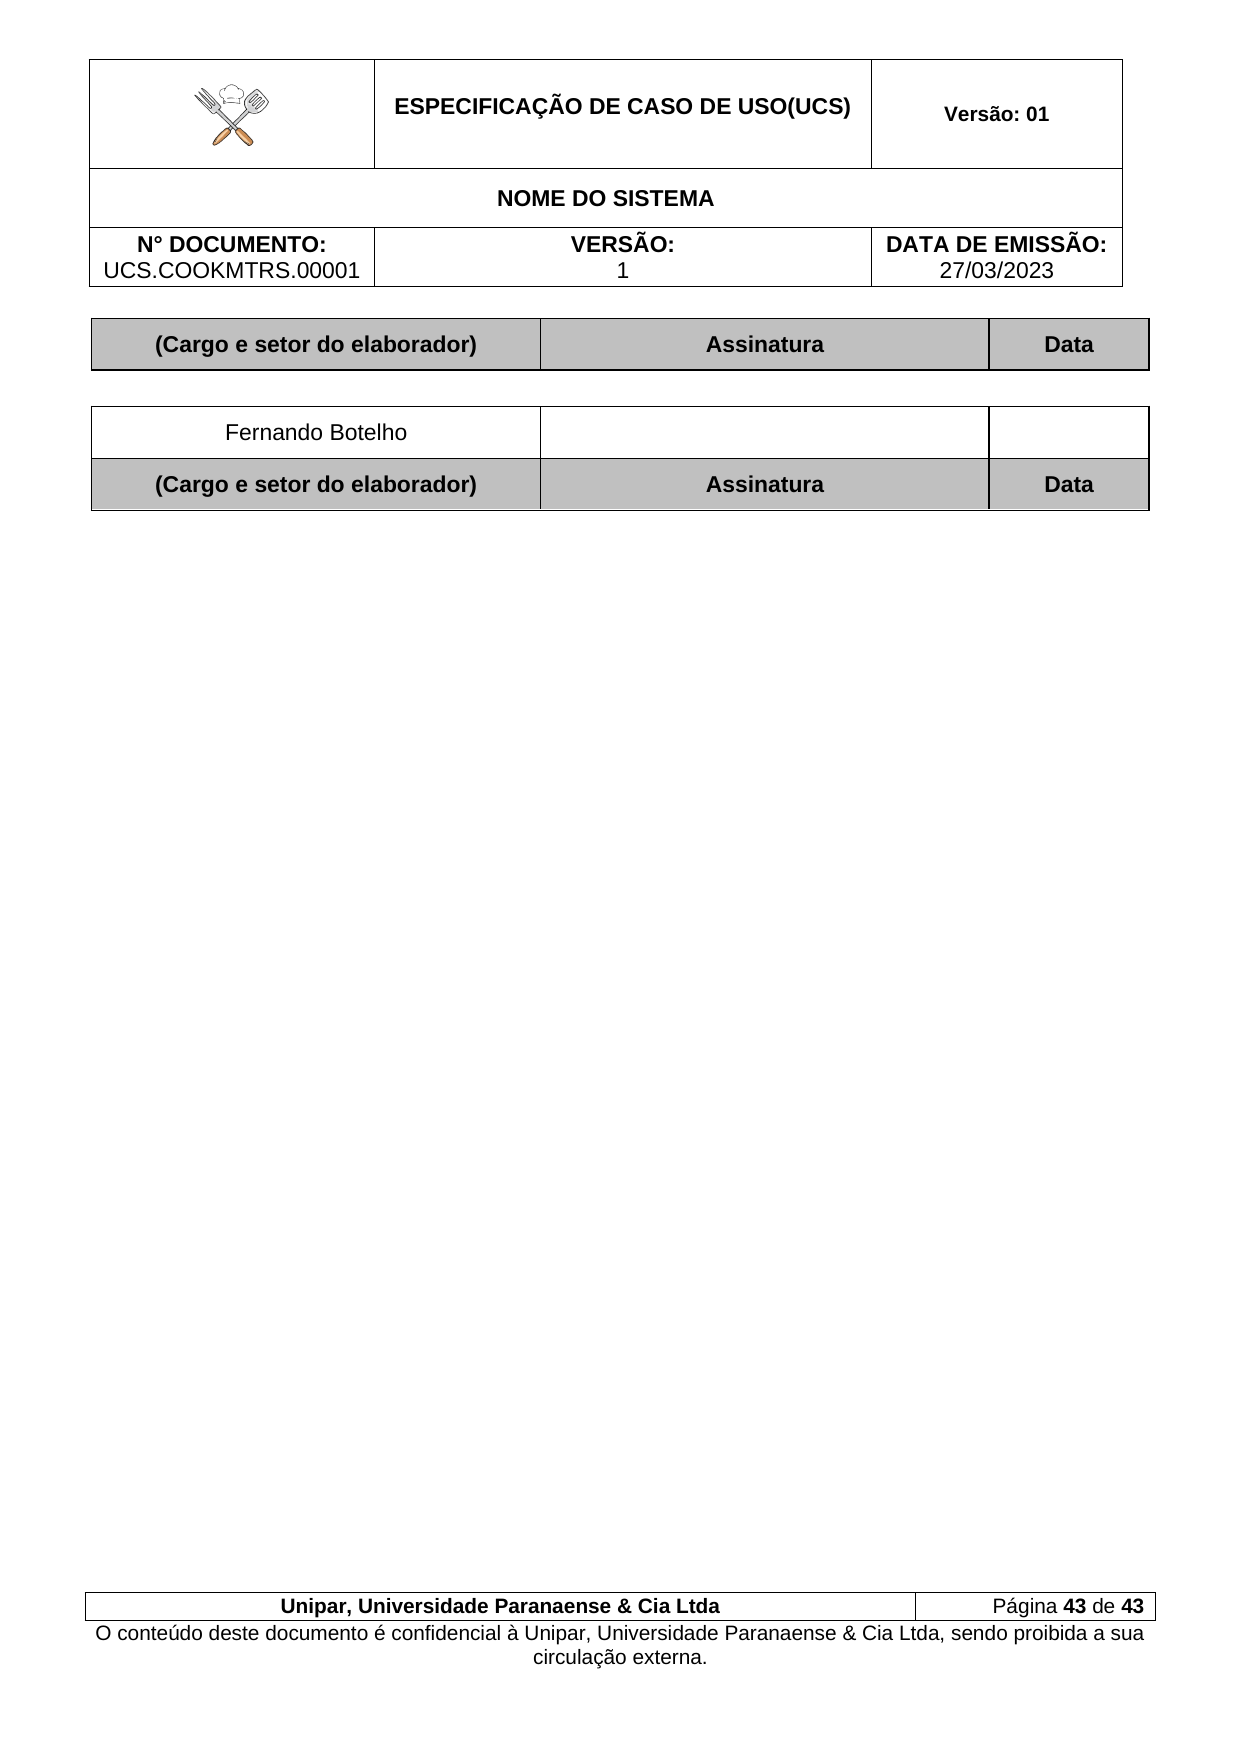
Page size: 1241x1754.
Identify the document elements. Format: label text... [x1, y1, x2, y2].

table_header [541, 407, 988, 457]
table_cell Data [990, 459, 1148, 509]
table_cell Data [990, 319, 1148, 369]
picture [177, 60, 286, 168]
table_cell Assinatura [541, 459, 988, 509]
table_cell (Cargo e setor do elaborador) [92, 459, 540, 509]
table_cell (Cargo e setor do elaborador) [92, 319, 540, 369]
table_cell Assinatura [541, 319, 988, 369]
table_header [990, 407, 1148, 457]
table_header Fernando Botelho [92, 407, 540, 457]
